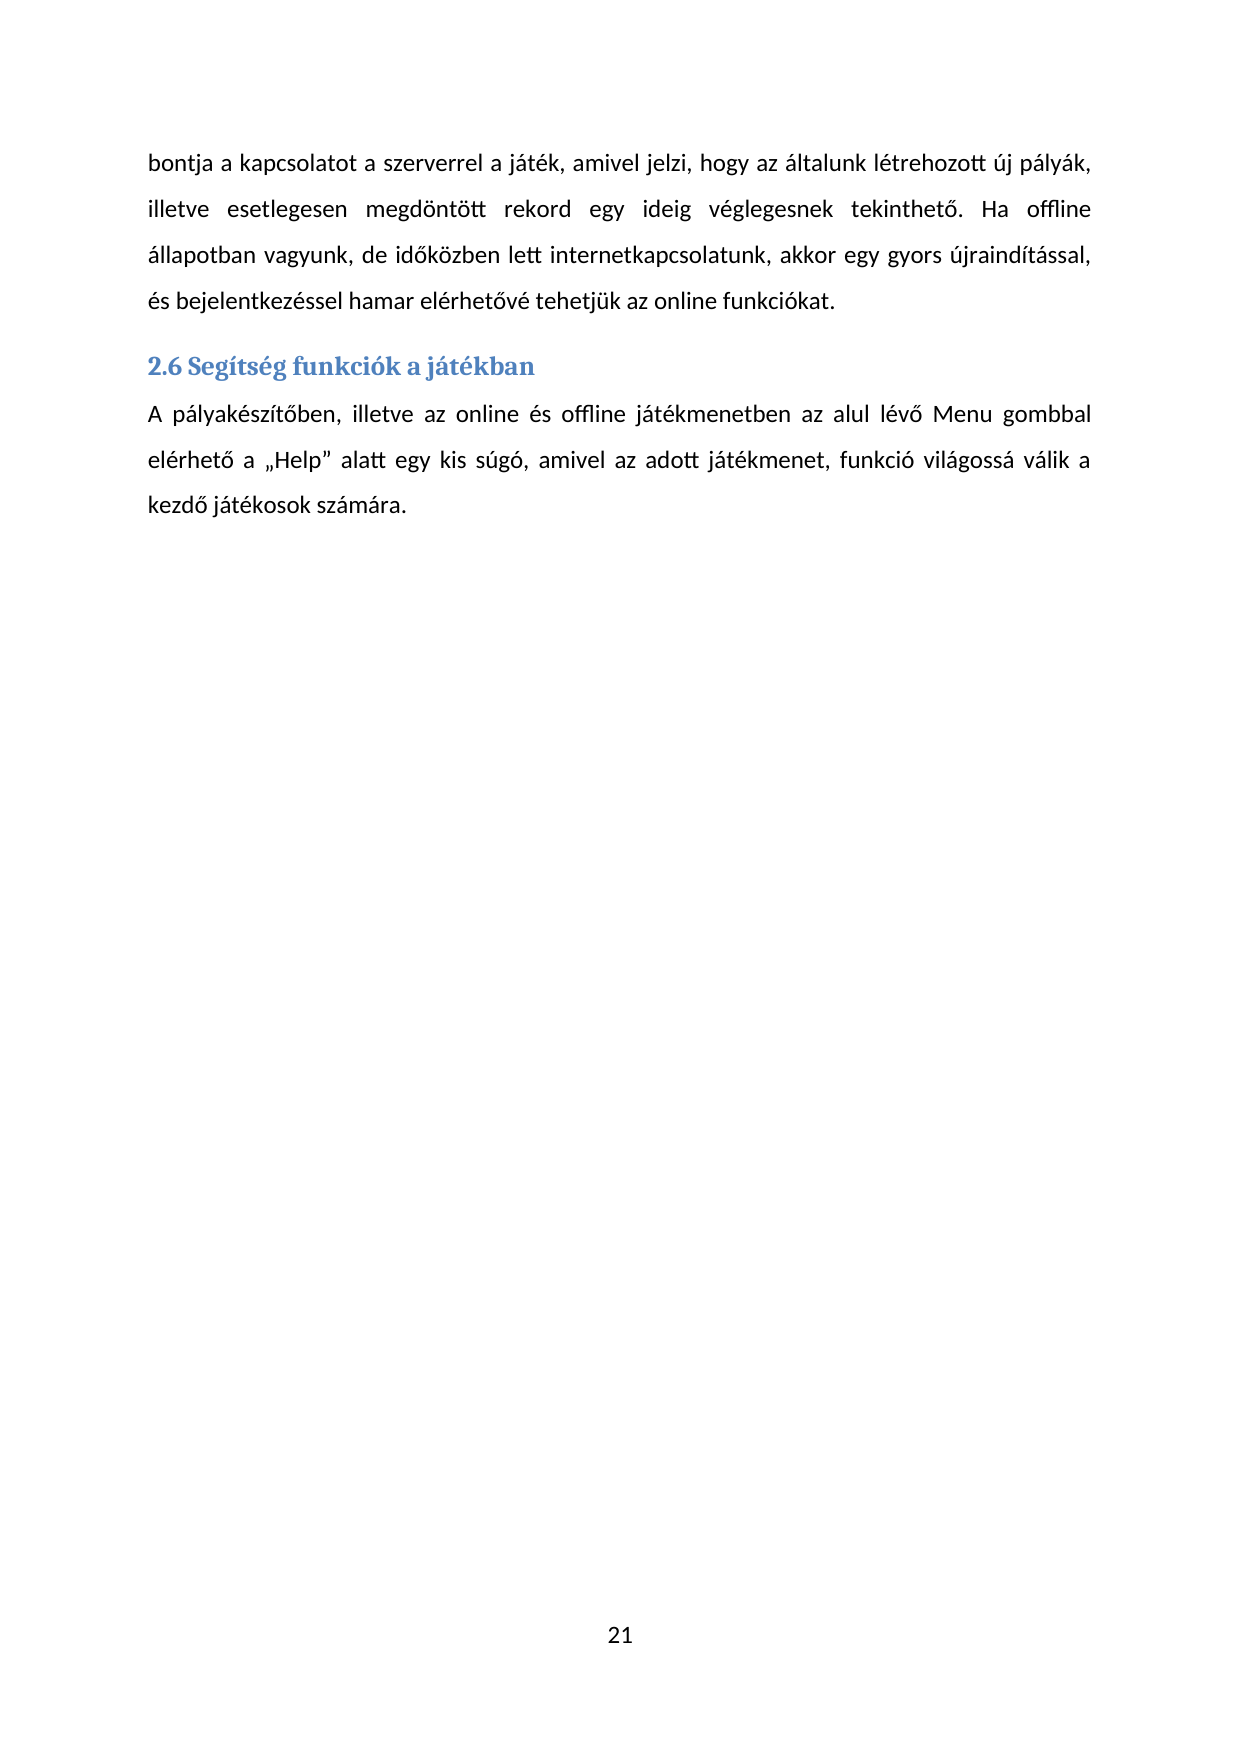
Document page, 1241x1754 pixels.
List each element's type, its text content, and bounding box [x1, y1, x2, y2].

text A pályakészítőben, illetve az online és offline játékmenetben az alul lévő Menu gombbal elérhető a „Help” alatt egy kis súgó, amivel az adott játékmenet, funkció világossá válik a kezdő játékosok számára. [148, 398, 1093, 520]
subtitle 2.6 Segítség funkciók a játékban [148, 351, 1093, 382]
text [148, 148, 1093, 315]
